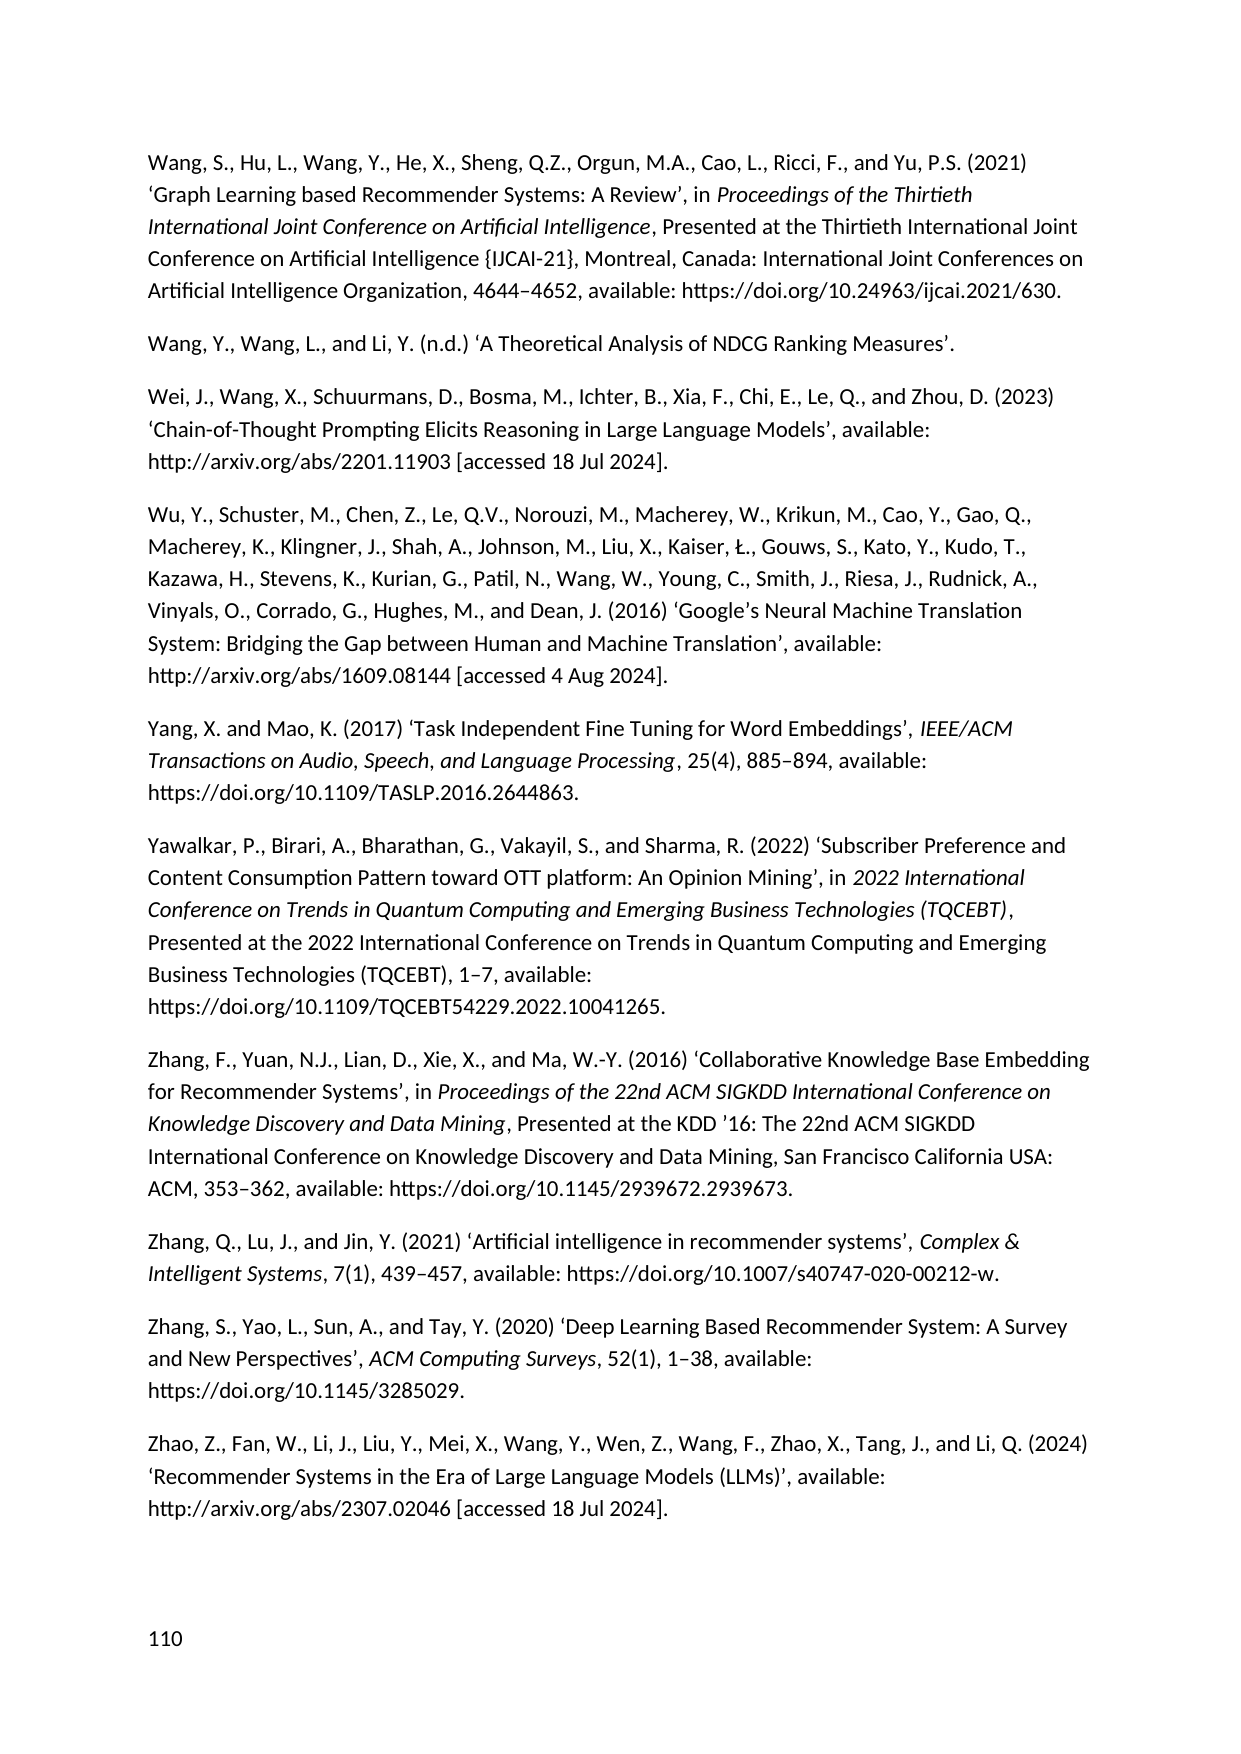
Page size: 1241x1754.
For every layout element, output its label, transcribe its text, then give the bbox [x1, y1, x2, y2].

text Zhang, Q., Lu, J., and Jin, Y. (2021) ‘Artificial intelligence in recommender systems’, Complex & Intelligent Systems, 7(1), 439–457, available: https://doi.org/10.1007/s40747-020-00212-w. [148, 1227, 1092, 1287]
text Zhao, Z., Fan, W., Li, J., Liu, Y., Mei, X., Wang, Y., Wen, Z., Wang, F., Zhao, X., Tang, J., and Li, Q. (2024) ‘Recommender Systems in the Era of Large Language Models (LLMs)’, available: http://arxiv.org/abs/2307.02046 [accessed 18 Jul 2024]. [148, 1429, 1092, 1522]
text Yang, X. and Mao, K. (2017) ‘Task Independent Fine Tuning for Word Embeddings’, IEEE/ACM Transactions on Audio, Speech, and Language Processing, 25(4), 885–894, available: https://doi.org/10.1109/TASLP.2016.2644863. [148, 714, 1092, 806]
text Wu, Y., Schuster, M., Chen, Z., Le, Q.V., Norouzi, M., Macherey, W., Krikun, M., Cao, Y., Gao, Q., Macherey, K., Klingner, J., Shah, A., Johnson, M., Liu, X., Kaiser, Ł., Gouws, S., Kato, Y., Kudo, T., Kazawa, H., Stevens, K., Kurian, G., Patil, N., Wang, W., Young, C., Smith, J., Riesa, J., Rudnick, A., Vinyals, O., Corrado, G., Hughes, M., and Dean, J. (2016) ‘Google’s Neural Machine Translation System: Bridging the Gap between Human and Machine Translation’, available: http://arxiv.org/abs/1609.08144 [accessed 4 Aug 2024]. [148, 500, 1092, 689]
text Zhang, F., Yuan, N.J., Lian, D., Xie, X., and Ma, W.-Y. (2016) ‘Collaborative Knowledge Base Embedding for Recommender Systems’, in Proceedings of the 22nd ACM SIGKDD International Conference on Knowledge Discovery and Data Mining, Presented at the KDD ’16: The 22nd ACM SIGKDD International Conference on Knowledge Discovery and Data Mining, San Francisco California USA: ACM, 353–362, available: https://doi.org/10.1145/2939672.2939673. [148, 1045, 1092, 1202]
text Zhang, S., Yao, L., Sun, A., and Tay, Y. (2020) ‘Deep Learning Based Recommender System: A Survey and New Perspectives’, ACM Computing Surveys, 52(1), 1–38, available: https://doi.org/10.1145/3285029. [148, 1312, 1092, 1404]
text Wang, S., Hu, L., Wang, Y., He, X., Sheng, Q.Z., Orgun, M.A., Cao, L., Ricci, F., and Yu, P.S. (2021) ‘Graph Learning based Recommender Systems: A Review’, in Proceedings of the Thirtieth International Joint Conference on Artificial Intelligence, Presented at the Thirtieth International Joint Conference on Artificial Intelligence {IJCAI-21}, Montreal, Canada: International Joint Conferences on Artificial Intelligence Organization, 4644–4652, available: https://doi.org/10.24963/ijcai.2021/630. [148, 148, 1092, 304]
text Wei, J., Wang, X., Schuurmans, D., Bosma, M., Ichter, B., Xia, F., Chi, E., Le, Q., and Zhou, D. (2023) ‘Chain-of-Thought Prompting Elicits Reasoning in Large Language Models’, available: http://arxiv.org/abs/2201.11903 [accessed 18 Jul 2024]. [148, 382, 1092, 475]
text Wang, Y., Wang, L., and Li, Y. (n.d.) ‘A Theoretical Analysis of NDCG Ranking Measures’. [148, 329, 1092, 357]
text Yawalkar, P., Birari, A., Bharathan, G., Vakayil, S., and Sharma, R. (2022) ‘Subscriber Preference and Content Consumption Pattern toward OTT platform: An Opinion Mining’, in 2022 International Conference on Trends in Quantum Computing and Emerging Business Technologies (TQCEBT), Presented at the 2022 International Conference on Trends in Quantum Computing and Emerging Business Technologies (TQCEBT), 1–7, available: https://doi.org/10.1109/TQCEBT54229.2022.10041265. [148, 831, 1092, 1020]
